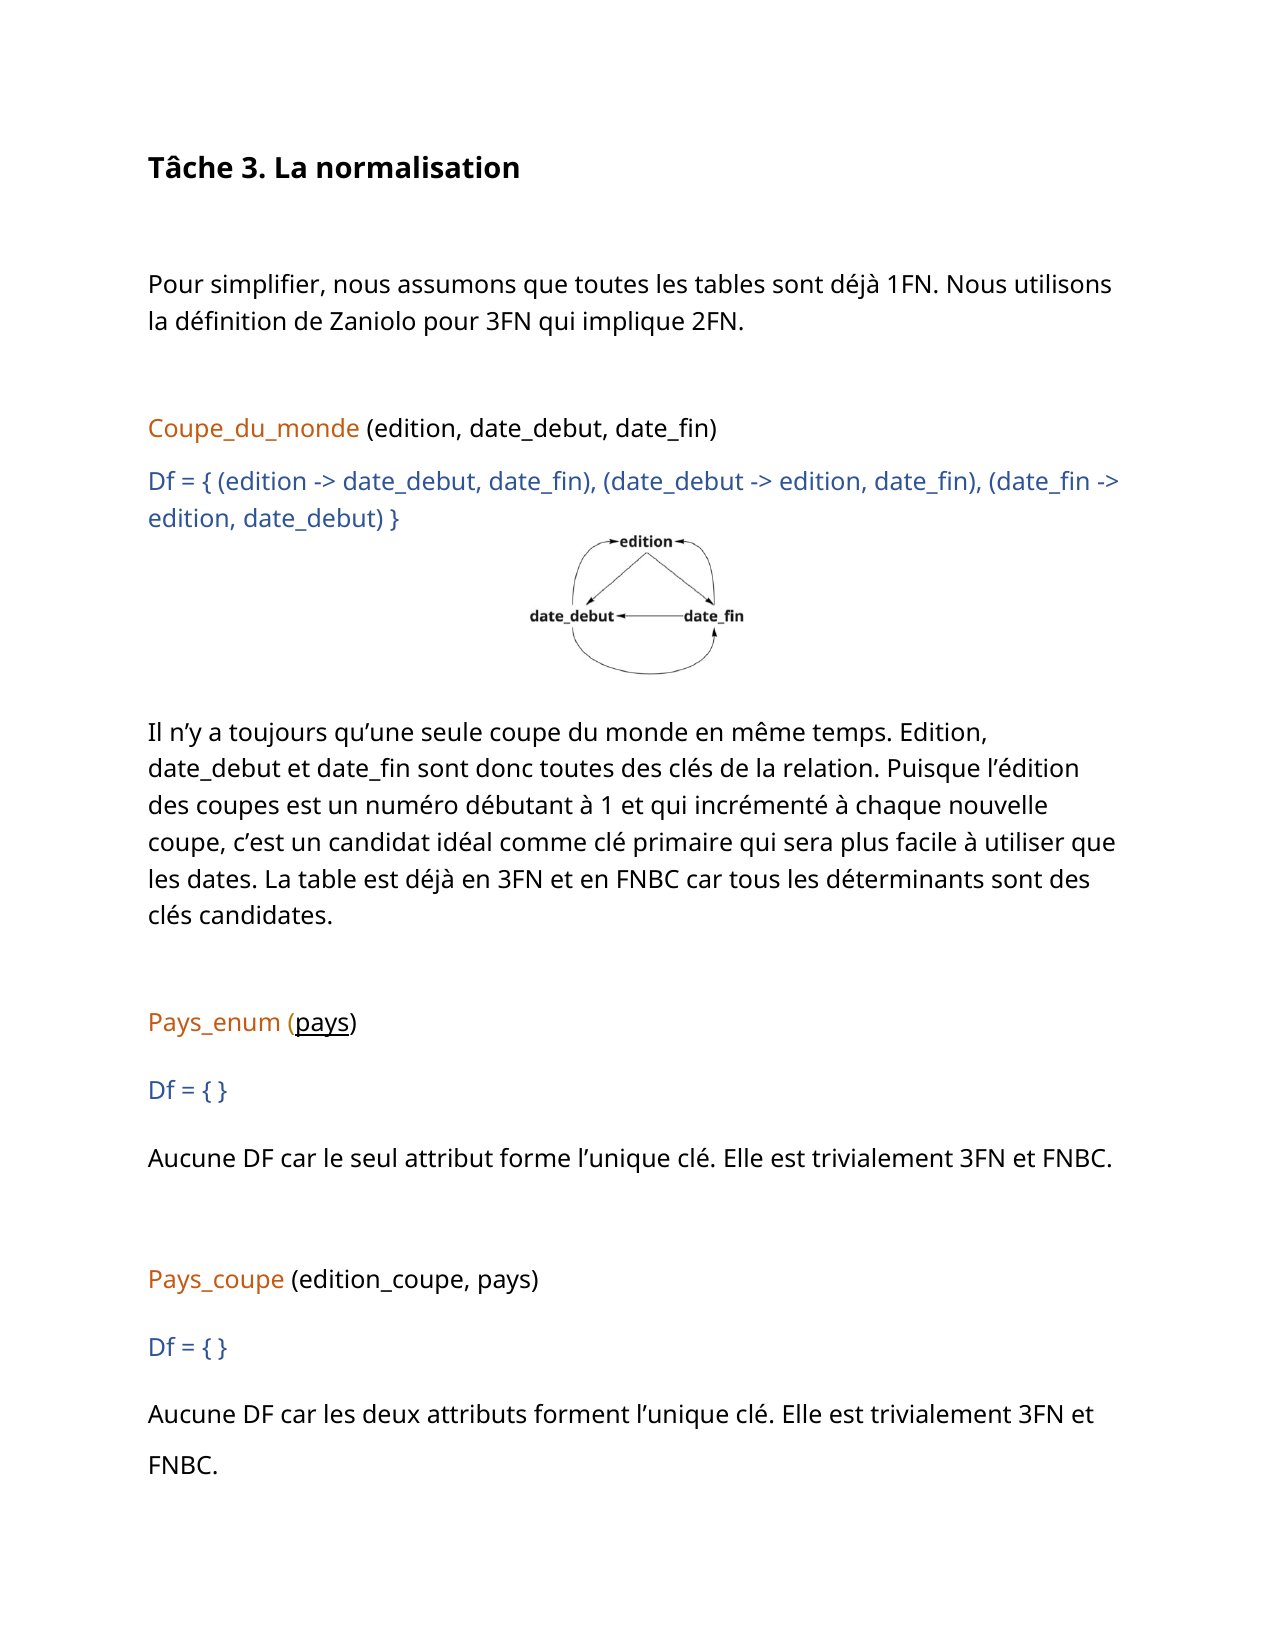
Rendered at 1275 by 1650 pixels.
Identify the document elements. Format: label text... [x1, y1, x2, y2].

text Df = { } [148, 1073, 1127, 1107]
text Pour simplifier, nous assumons que toutes les tables sont déjà 1FN. Nous utilisons la définition de Zaniolo pour 3FN qui implique 2FN. [148, 267, 1127, 337]
text Il n’y a toujours qu’une seule coupe du monde en même temps. Edition, date_debut et date_fin sont donc toutes des clés de la relation. Puisque l’édition des coupes est un numéro débutant à 1 et qui incrémenté à chaque nouvelle coupe, c’est un candidat idéal comme clé primaire qui sera plus facile à utiliser que les dates. La table est déjà en 3FN et en FNBC car tous les déterminants sont des clés candidates. [148, 714, 1127, 932]
text Aucune DF car le seul attribut forme l’unique clé. Elle est trivialement 3FN et FNBC. [148, 1140, 1127, 1174]
text Coupe_du_monde (edition, date_debut, date_fin) [148, 410, 1127, 444]
text Pays_coupe (edition_coupe, pays) [148, 1261, 1127, 1296]
text Df = { } [148, 1329, 1127, 1363]
text Pays_enum (pays) [148, 1005, 1127, 1039]
text Aucune DF car les deux attributs forment l’unique clé. Elle est trivialement 3FN et FNBC. [148, 1397, 1127, 1482]
text Df = { (edition -> date_debut, date_fin), (date_debut -> edition, date_fin), (date_fin -> edition, date_debut) } [148, 464, 1127, 534]
text Tâche 3. La normalisation [148, 148, 1127, 187]
picture [527, 531, 746, 676]
